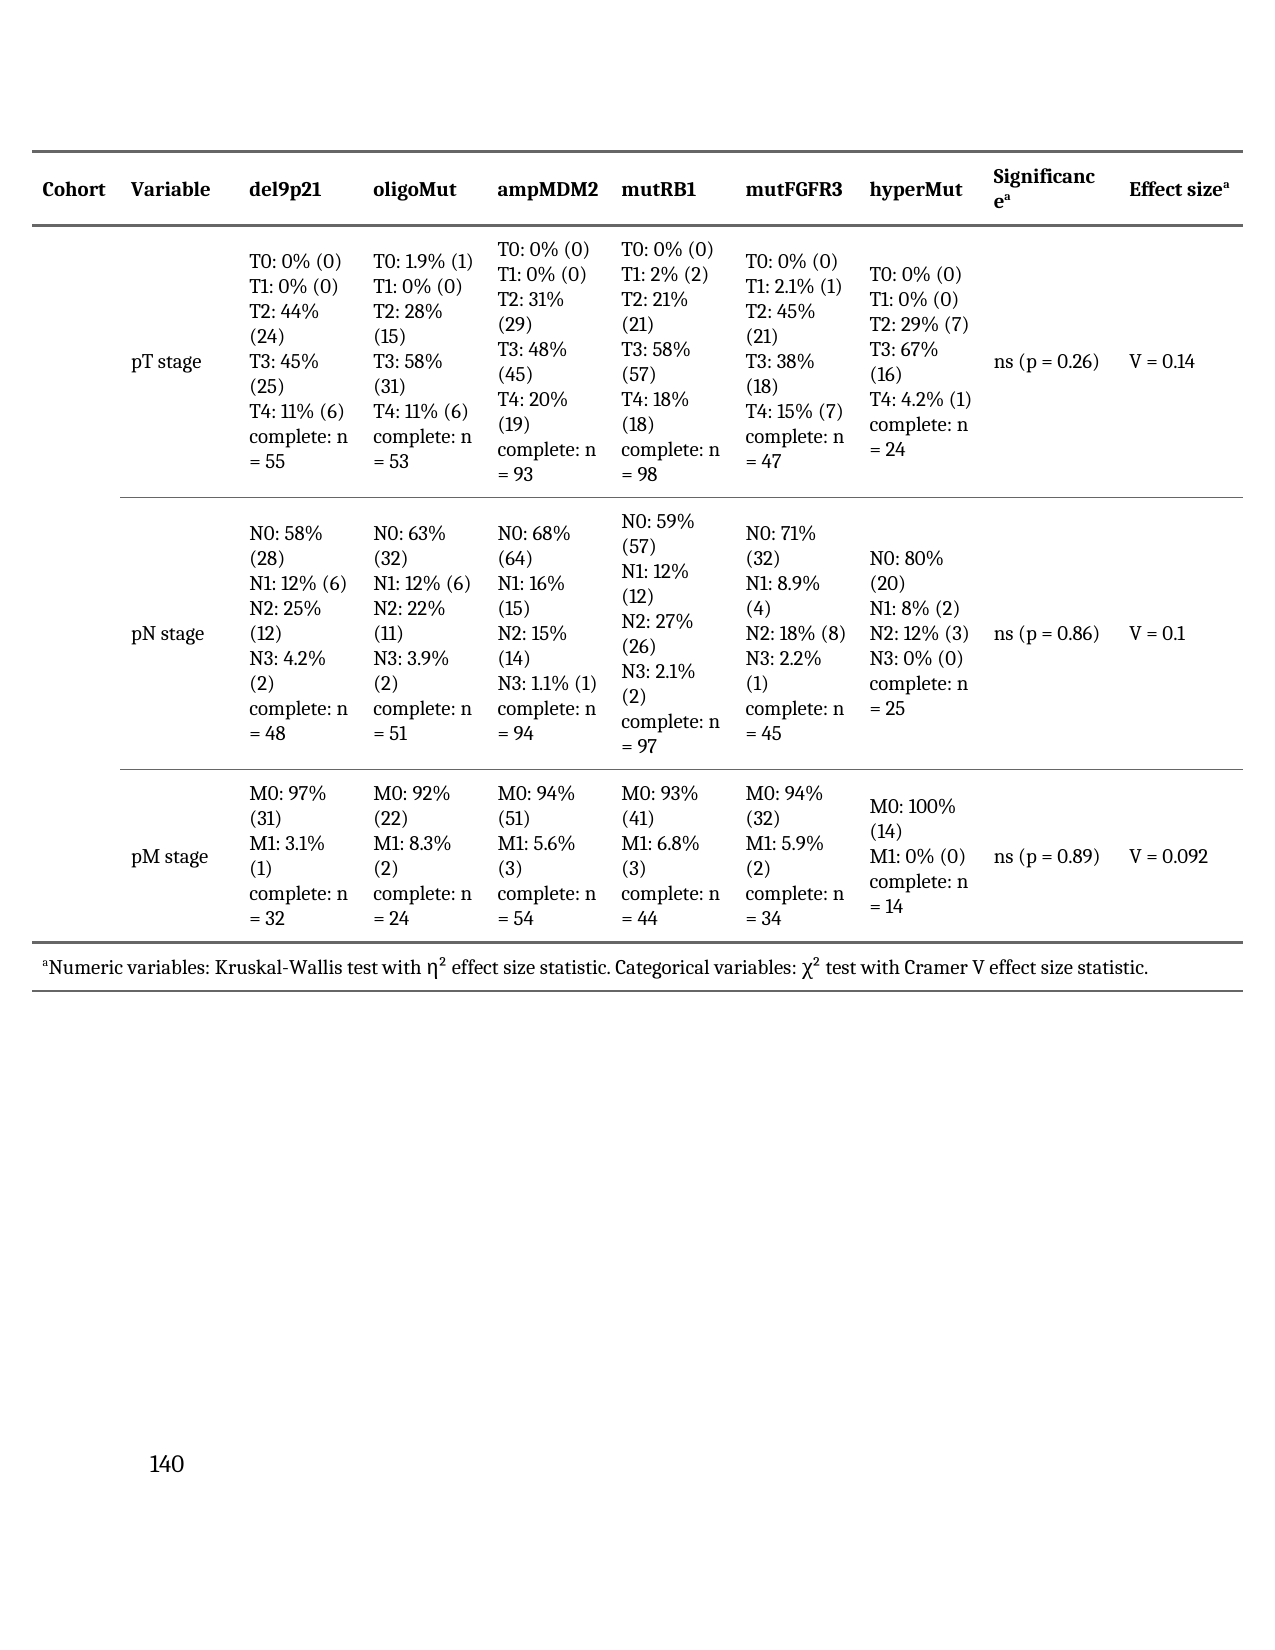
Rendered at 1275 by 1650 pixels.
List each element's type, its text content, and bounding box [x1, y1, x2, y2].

table_cell V = 0.1 [1119, 498, 1243, 769]
table_cell ns (p = 0.89) [983, 770, 1119, 941]
table_cell T0: 0% (0) T1: 2% (2) T2: 21% (21) T3: 58% (57) T4: 18% (18) complete: n = 98 [611, 227, 735, 496]
table_header del9p21 [239, 153, 363, 224]
table_cell aNumeric variables: Kruskal-Wallis test with η² effect size statistic. Categorical variables: χ² test with Cramer V effect size statistic. [32, 944, 1243, 990]
table_header hyperMut [859, 153, 983, 224]
table_cell N0: 59% (57) N1: 12% (12) N2: 27% (26) N3: 2.1% (2) complete: n = 97 [611, 498, 735, 769]
table_cell N0: 63% (32) N1: 12% (6) N2: 22% (11) N3: 3.9% (2) complete: n = 51 [363, 498, 487, 769]
table_cell T0: 0% (0) T1: 2.1% (1) T2: 45% (21) T3: 38% (18) T4: 15% (7) complete: n = 47 [735, 227, 859, 496]
table_cell M0: 97% (31) M1: 3.1% (1) complete: n = 32 [239, 770, 363, 941]
table_header Cohort [32, 153, 120, 224]
table_cell N0: 80% (20) N1: 8% (2) N2: 12% (3) N3: 0% (0) complete: n = 25 [859, 498, 983, 769]
table_cell V = 0.092 [1119, 770, 1243, 941]
table_cell pN stage [120, 498, 239, 769]
table_cell pM stage [120, 770, 239, 941]
table_cell M0: 94% (51) M1: 5.6% (3) complete: n = 54 [487, 770, 611, 941]
table_cell ns (p = 0.86) [983, 498, 1119, 769]
table_cell M0: 100% (14) M1: 0% (0) complete: n = 14 [859, 770, 983, 941]
table_header mutFGFR3 [735, 153, 859, 224]
table_cell M0: 94% (32) M1: 5.9% (2) complete: n = 34 [735, 770, 859, 941]
table_cell N0: 71% (32) N1: 8.9% (4) N2: 18% (8) N3: 2.2% (1) complete: n = 45 [735, 498, 859, 769]
table_cell T0: 0% (0) T1: 0% (0) T2: 29% (7) T3: 67% (16) T4: 4.2% (1) complete: n = 24 [859, 227, 983, 496]
table_cell N0: 68% (64) N1: 16% (15) N2: 15% (14) N3: 1.1% (1) complete: n = 94 [487, 498, 611, 769]
table_cell T0: 0% (0) T1: 0% (0) T2: 31% (29) T3: 48% (45) T4: 20% (19) complete: n = 93 [487, 227, 611, 496]
table_cell pT stage [120, 227, 239, 496]
table_cell T0: 0% (0) T1: 0% (0) T2: 44% (24) T3: 45% (25) T4: 11% (6) complete: n = 55 [239, 227, 363, 496]
table_header Variable [120, 153, 239, 224]
table_header Significancea [983, 153, 1119, 224]
table_header oligoMut [363, 153, 487, 224]
table_cell T0: 1.9% (1) T1: 0% (0) T2: 28% (15) T3: 58% (31) T4: 11% (6) complete: n = 53 [363, 227, 487, 496]
table_cell ns (p = 0.26) [983, 227, 1119, 496]
table_cell M0: 92% (22) M1: 8.3% (2) complete: n = 24 [363, 770, 487, 941]
table_header ampMDM2 [487, 153, 611, 224]
table_header Effect sizea [1119, 153, 1243, 224]
table_cell M0: 93% (41) M1: 6.8% (3) complete: n = 44 [611, 770, 735, 941]
table_cell N0: 58% (28) N1: 12% (6) N2: 25% (12) N3: 4.2% (2) complete: n = 48 [239, 498, 363, 769]
table_header mutRB1 [611, 153, 735, 224]
table_cell V = 0.14 [1119, 227, 1243, 496]
